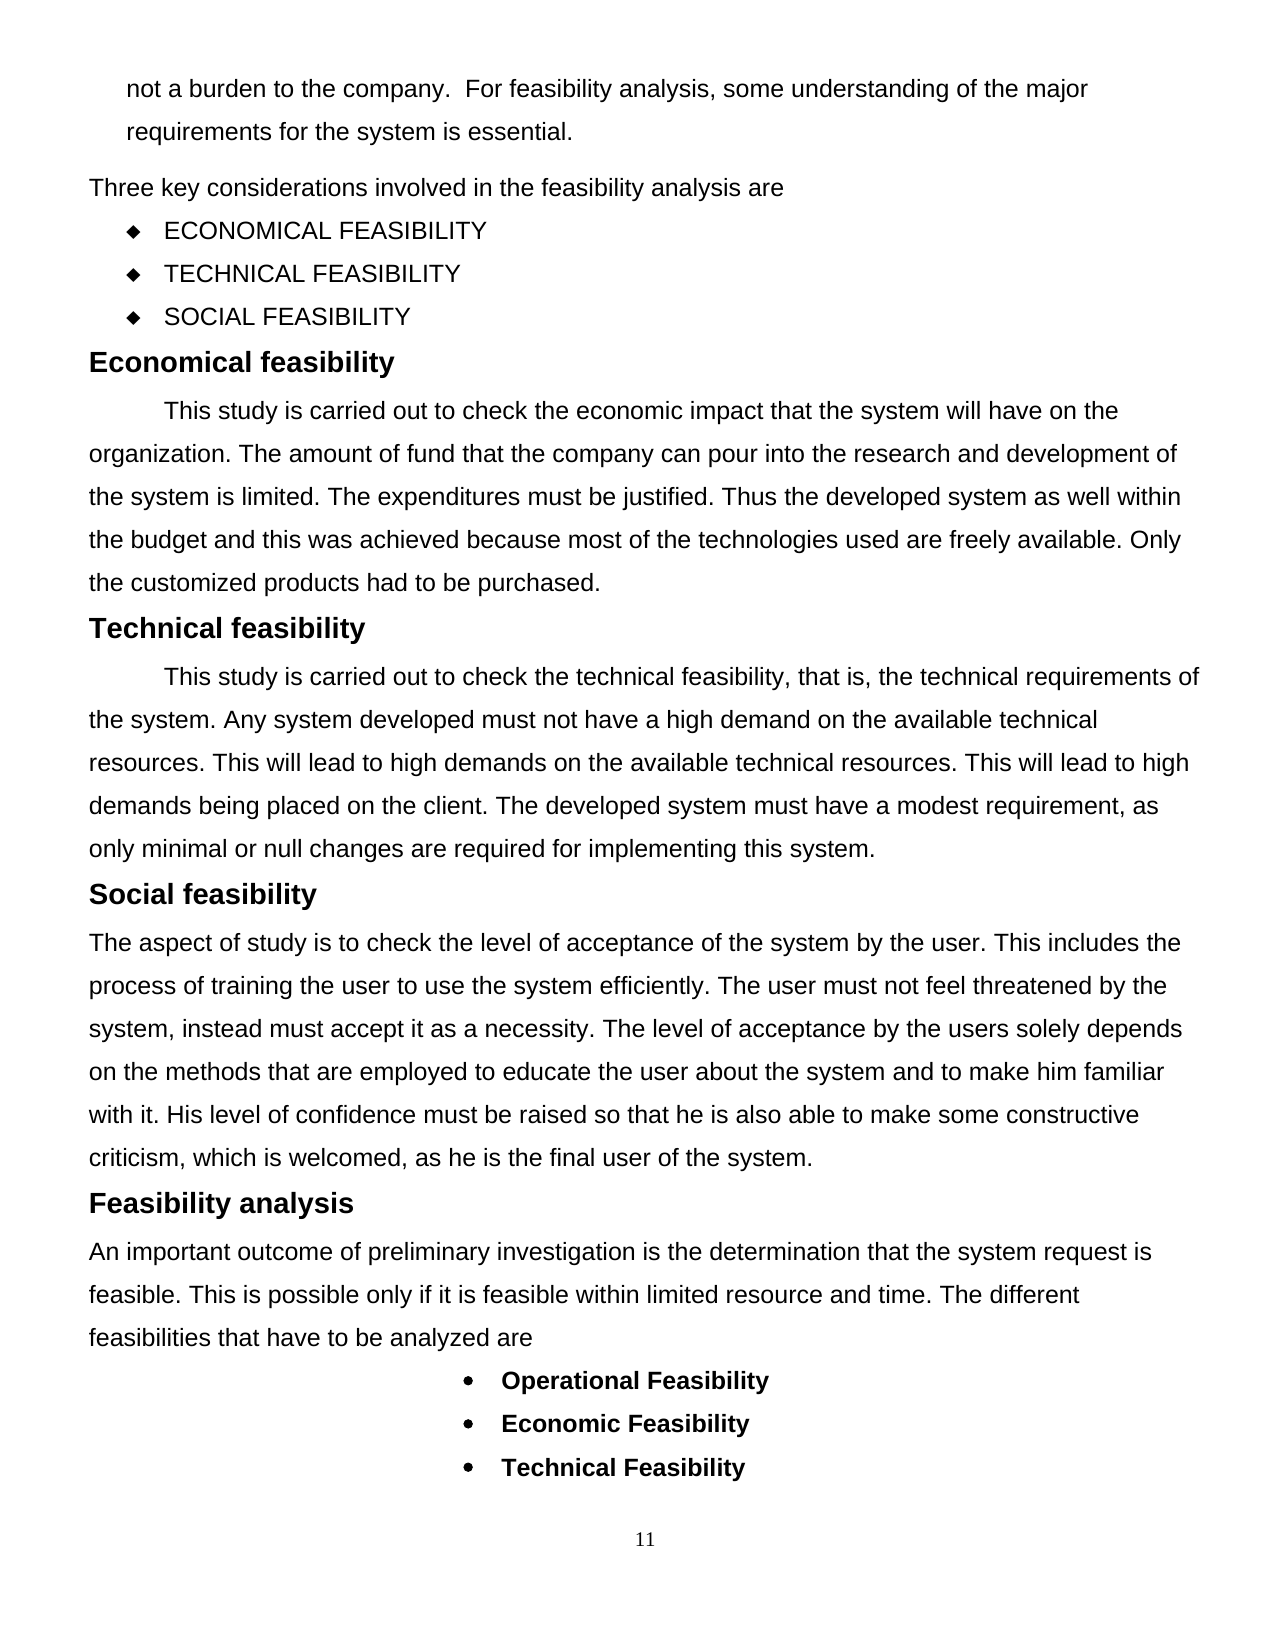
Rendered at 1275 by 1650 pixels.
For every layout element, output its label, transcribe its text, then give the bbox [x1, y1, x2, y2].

list ECONOMICAL FEASIBILITY [126, 216, 1201, 244]
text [126, 74, 1201, 146]
text Feasibility analysis [89, 1186, 1201, 1220]
list Technical Feasibility [464, 1452, 1201, 1481]
list Economic Feasibility [464, 1409, 1201, 1438]
list TECHNICAL FEASIBILITY [126, 259, 1201, 288]
text Three key considerations involved in the feasibility analysis are [89, 173, 1201, 201]
text Technical feasibility [89, 611, 1201, 645]
text This study is carried out to check the technical feasibility, that is, the technical requirements of the system. Any system developed must not have a high demand on the available technical resources. This will lead to high demands on the available technical resources. This will lead to high demands being placed on the client. The developed system must have a modest requirement, as only minimal or null changes are required for implementing this system. [89, 662, 1201, 863]
text An important outcome of preliminary investigation is the determination that the system request is feasible. This is possible only if it is feasible within limited resource and time. The different feasibilities that have to be analyzed are [89, 1237, 1201, 1352]
list Operational Feasibility [464, 1366, 1201, 1395]
text Economical feasibility [89, 345, 1201, 379]
text Social feasibility [89, 877, 1201, 911]
text The aspect of study is to check the level of acceptance of the system by the user. This includes the process of training the user to use the system efficiently. The user must not feel threatened by the system, instead must accept it as a necessity. The level of acceptance by the users solely depends on the methods that are employed to educate the user about the system and to make him familiar with it. His level of confidence must be raised so that he is also able to make some constructive criticism, which is welcomed, as he is the final user of the system. [89, 928, 1201, 1172]
list SOCIAL FEASIBILITY [126, 302, 1201, 331]
text This study is carried out to check the economic impact that the system will have on the organization. The amount of fund that the company can pour into the research and development of the system is limited. The expenditures must be justified. Thus the developed system as well within the budget and this was achieved because most of the technologies used are freely available. Only the customized products had to be purchased. [89, 396, 1201, 597]
